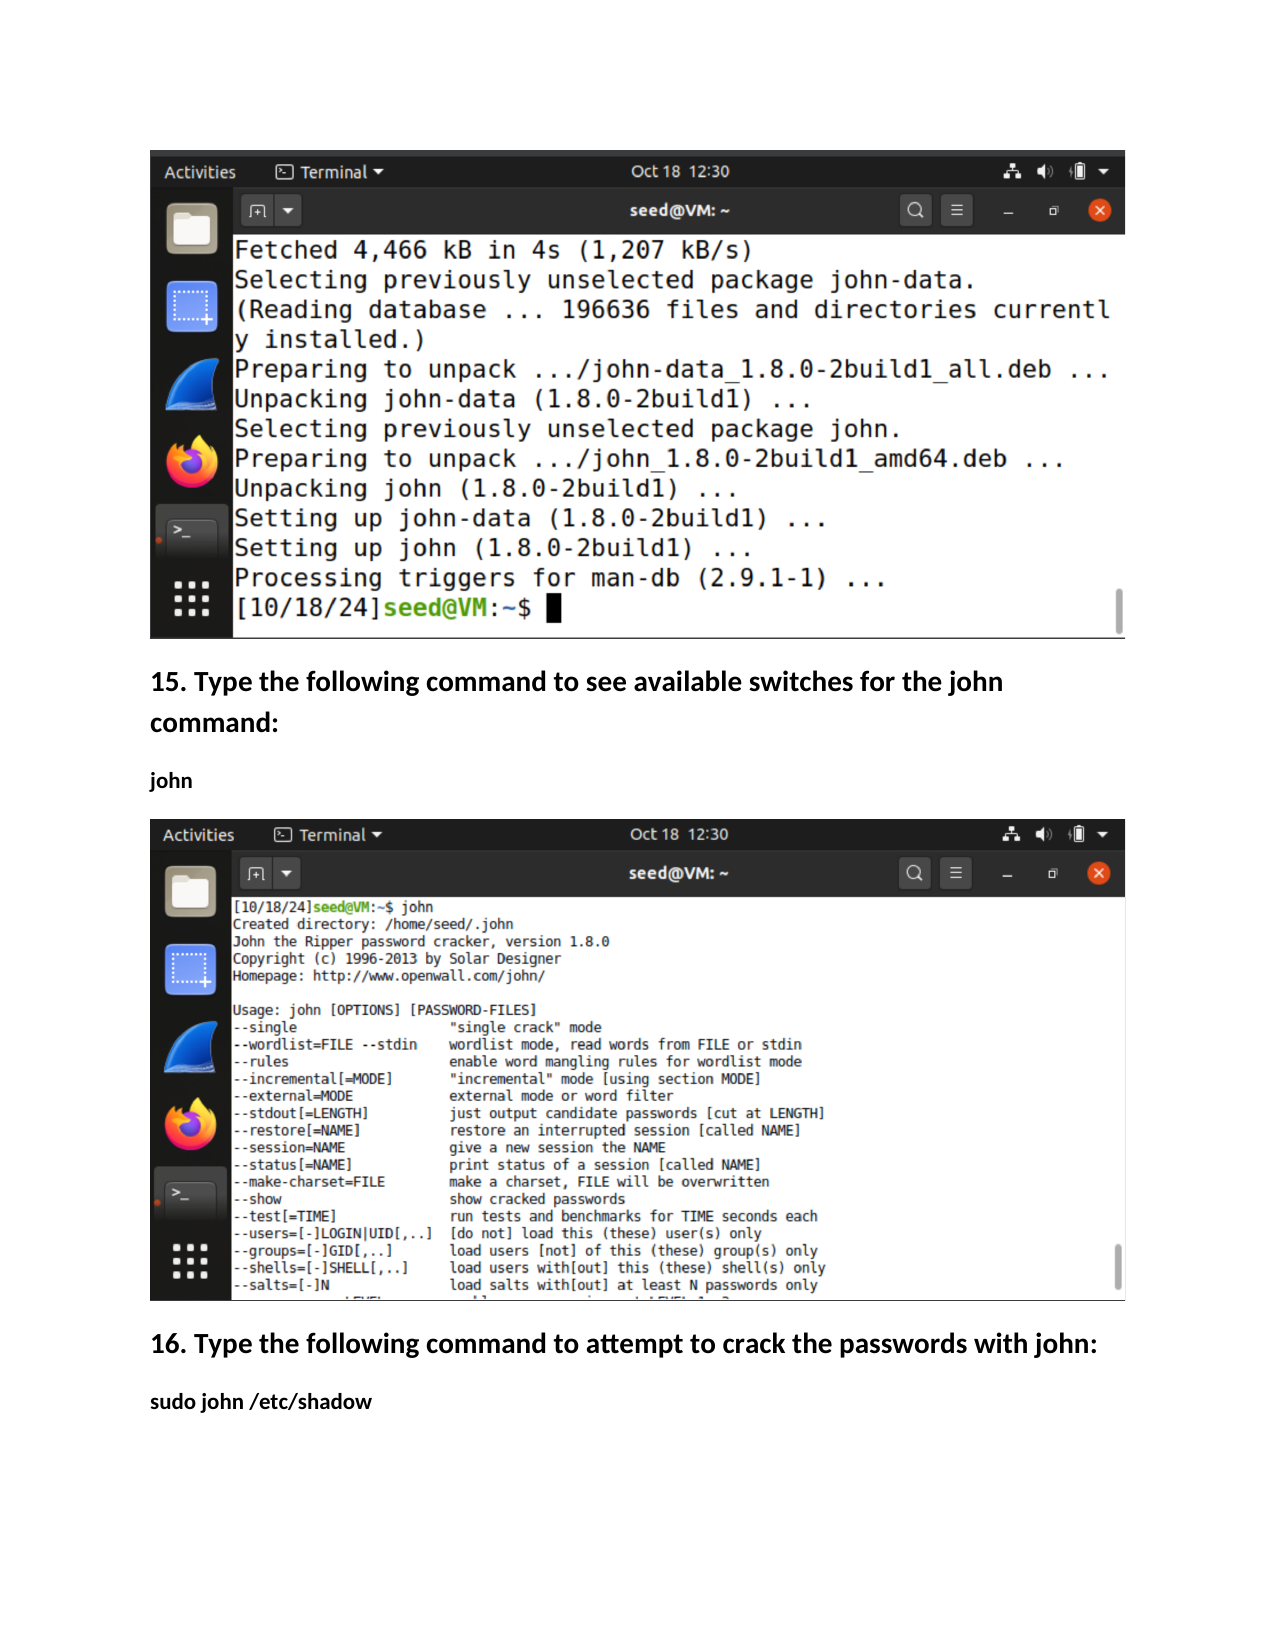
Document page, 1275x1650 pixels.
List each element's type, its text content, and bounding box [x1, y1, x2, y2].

text john [150, 766, 1125, 794]
picture [150, 150, 1125, 639]
text 16. Type the following command to attempt to crack the passwords with john: [150, 1325, 1125, 1361]
text 15. Type the following command to see available switches for the john command: [150, 663, 1125, 740]
text sudo john /etc/shadow [150, 1387, 1125, 1415]
picture [150, 819, 1125, 1301]
